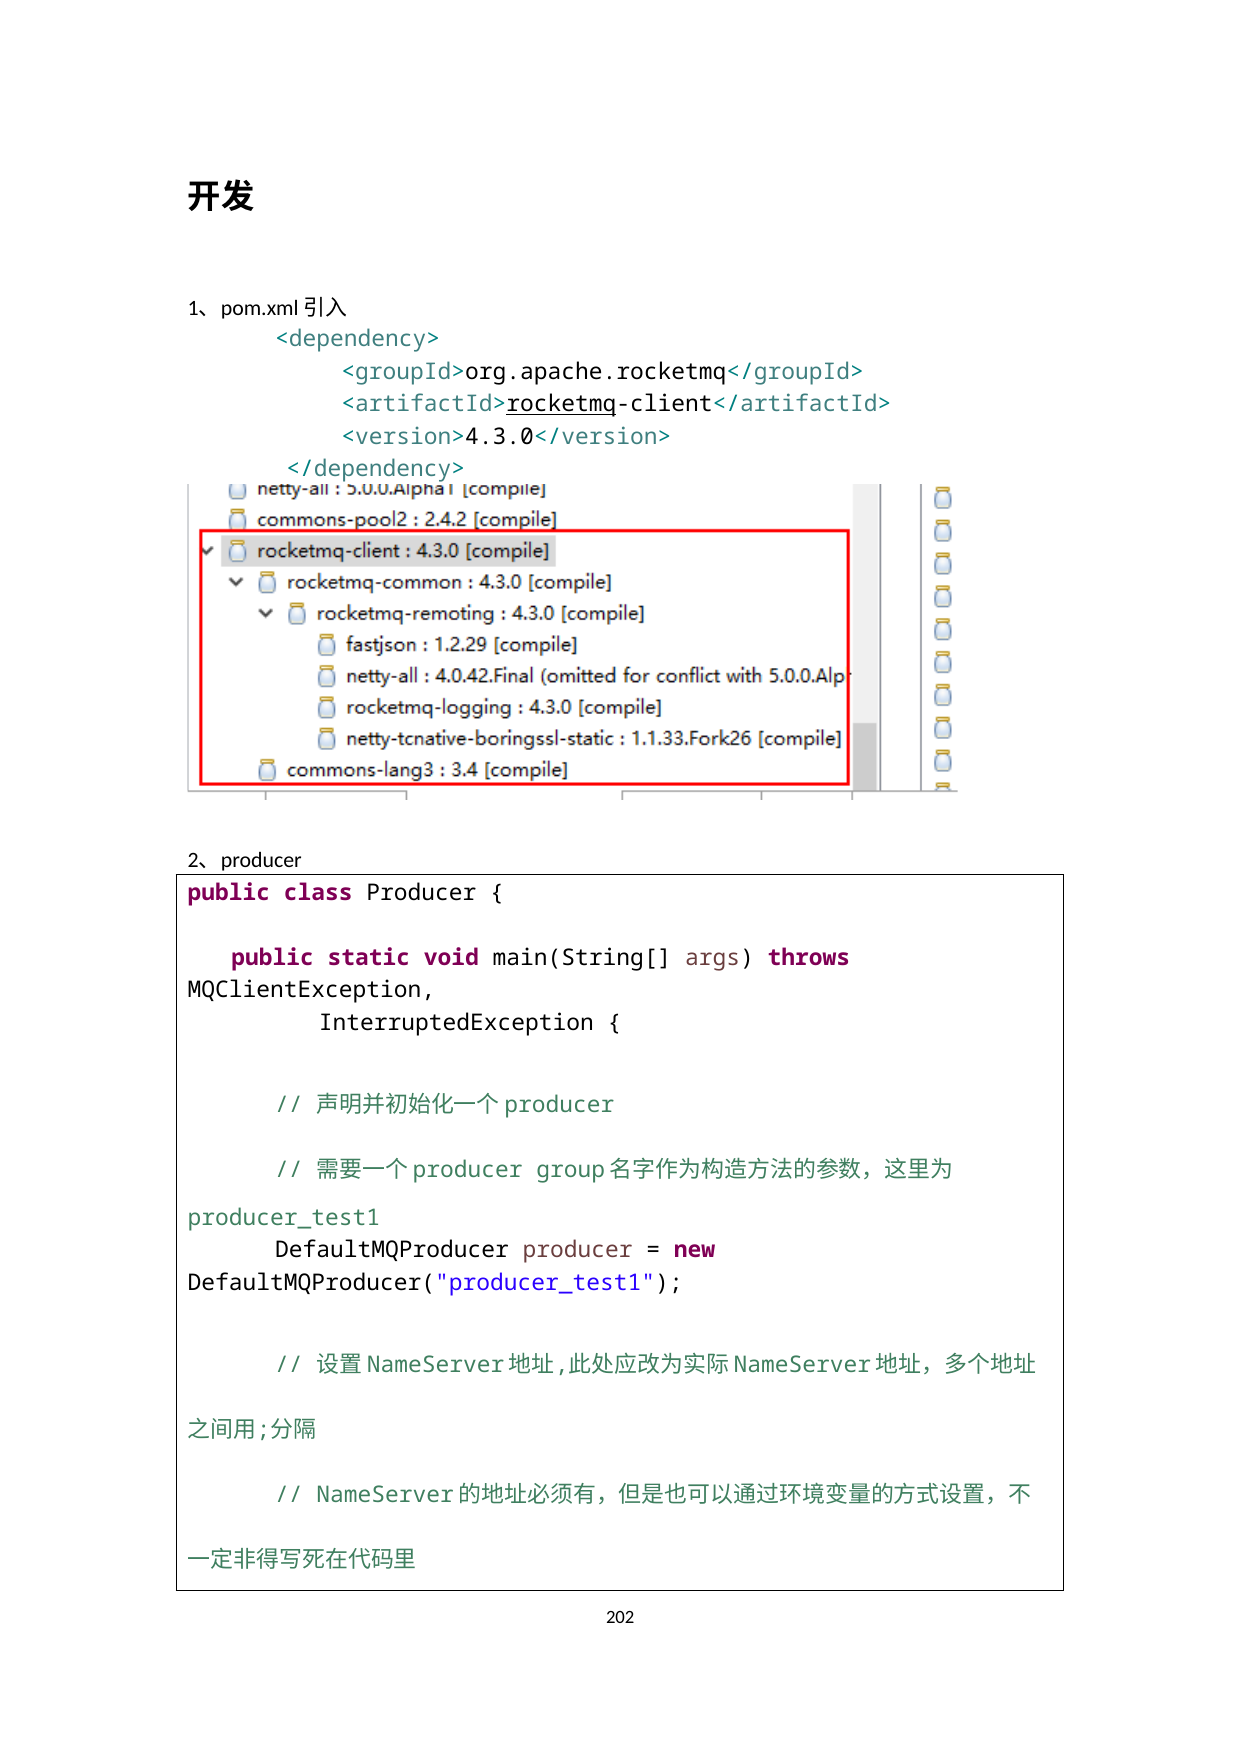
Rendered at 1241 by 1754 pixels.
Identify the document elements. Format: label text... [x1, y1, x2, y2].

text 1、pom.xml引入 [187, 289, 1053, 322]
text <artifactId>rocketmq-client</artifactId> [187, 387, 1053, 419]
text <groupId>org.apache.rocketmq</groupId> [187, 354, 1053, 387]
picture [187, 484, 958, 800]
subtitle 开发 [187, 162, 1053, 227]
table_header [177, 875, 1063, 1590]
text <dependency> [187, 322, 1053, 354]
text 2、producer [187, 842, 1053, 874]
text </dependency> [187, 452, 1053, 484]
text <version>4.3.0</version> [187, 419, 1053, 452]
